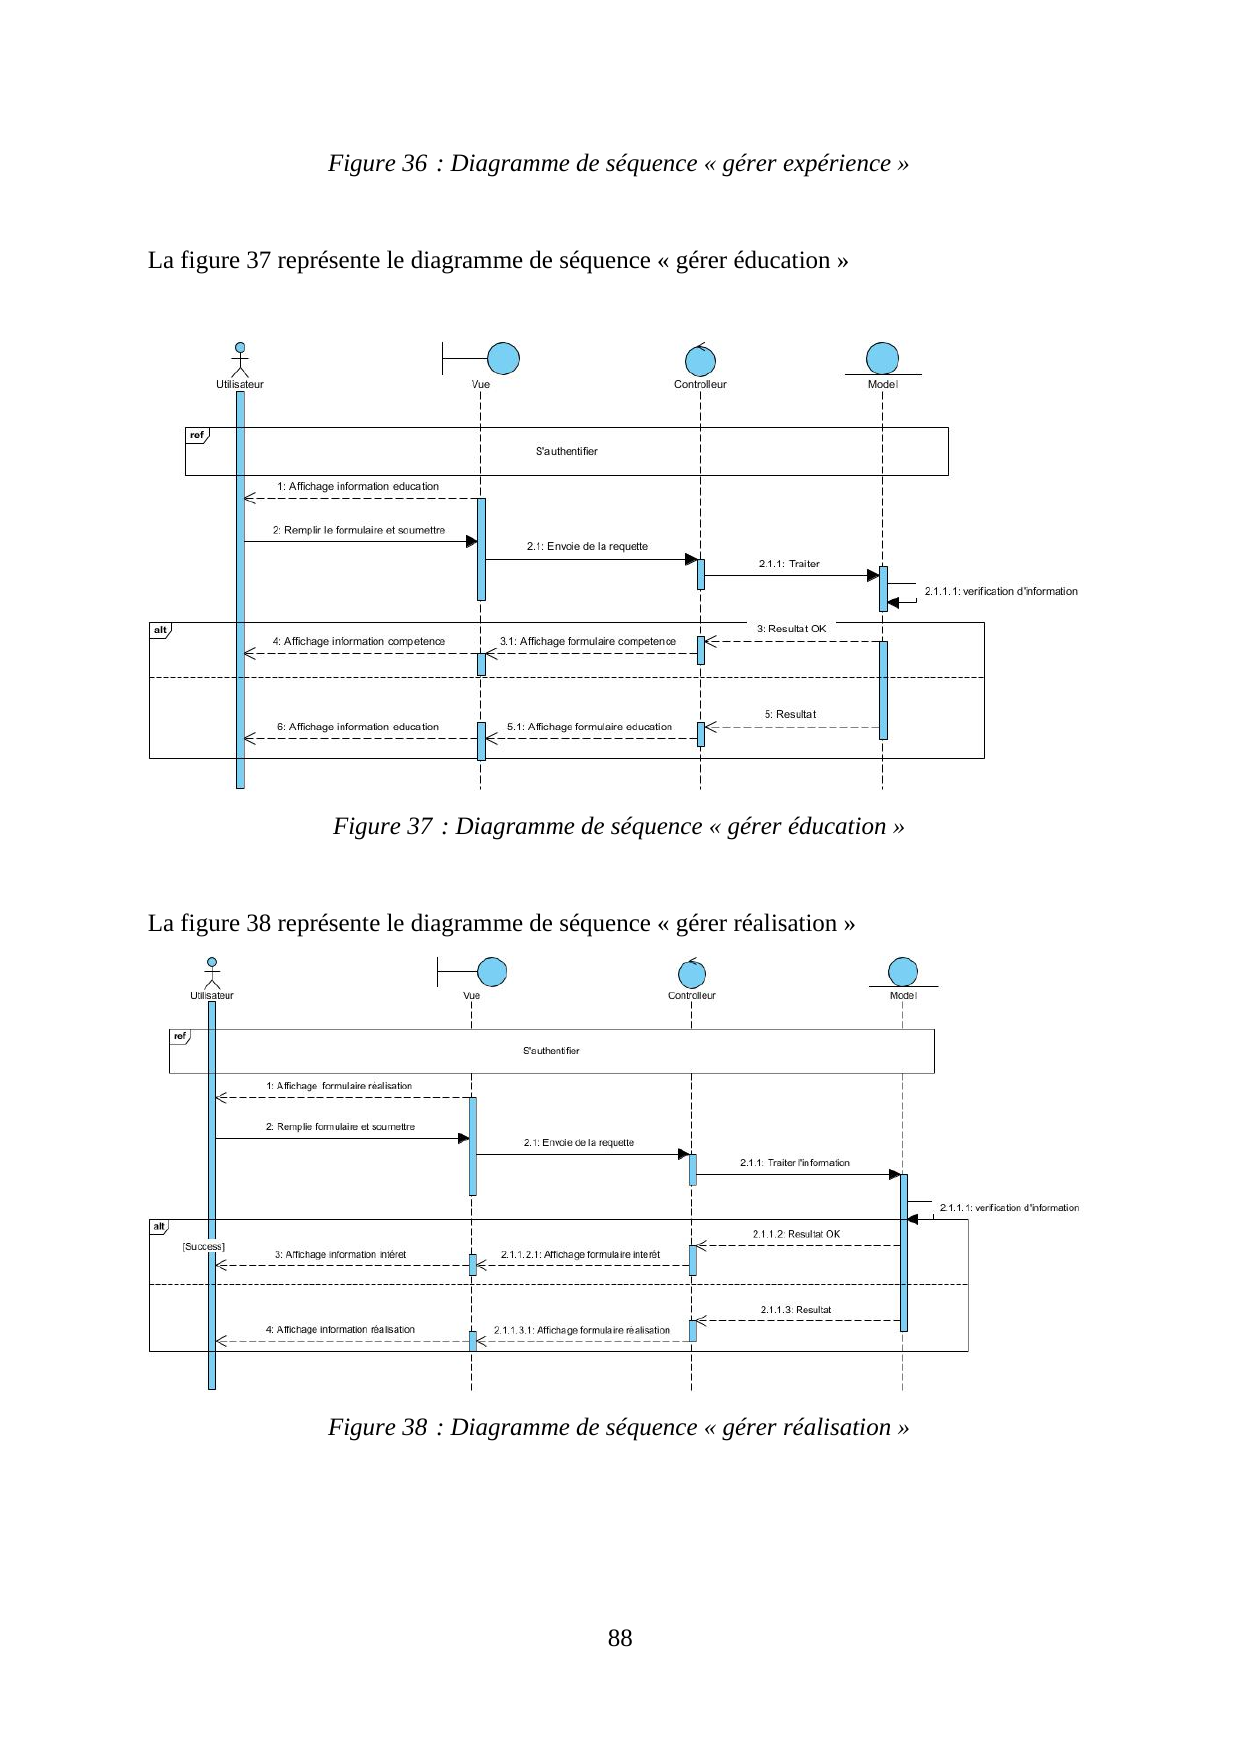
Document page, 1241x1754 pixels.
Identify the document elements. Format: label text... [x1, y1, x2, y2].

picture [147, 340, 1093, 792]
text Figure 38 : Diagramme de séquence « gérer réalisation » [148, 1412, 1093, 1441]
text Figure 37 : Diagramme de séquence « gérer éducation » [148, 811, 1093, 840]
text La figure 37 représente le diagramme de séquence « gérer éducation » [148, 245, 1093, 274]
picture [147, 956, 1093, 1393]
text Figure 36 : Diagramme de séquence « gérer expérience » [148, 148, 1093, 176]
text La figure 38 représente le diagramme de séquence « gérer réalisation » [148, 908, 1093, 937]
